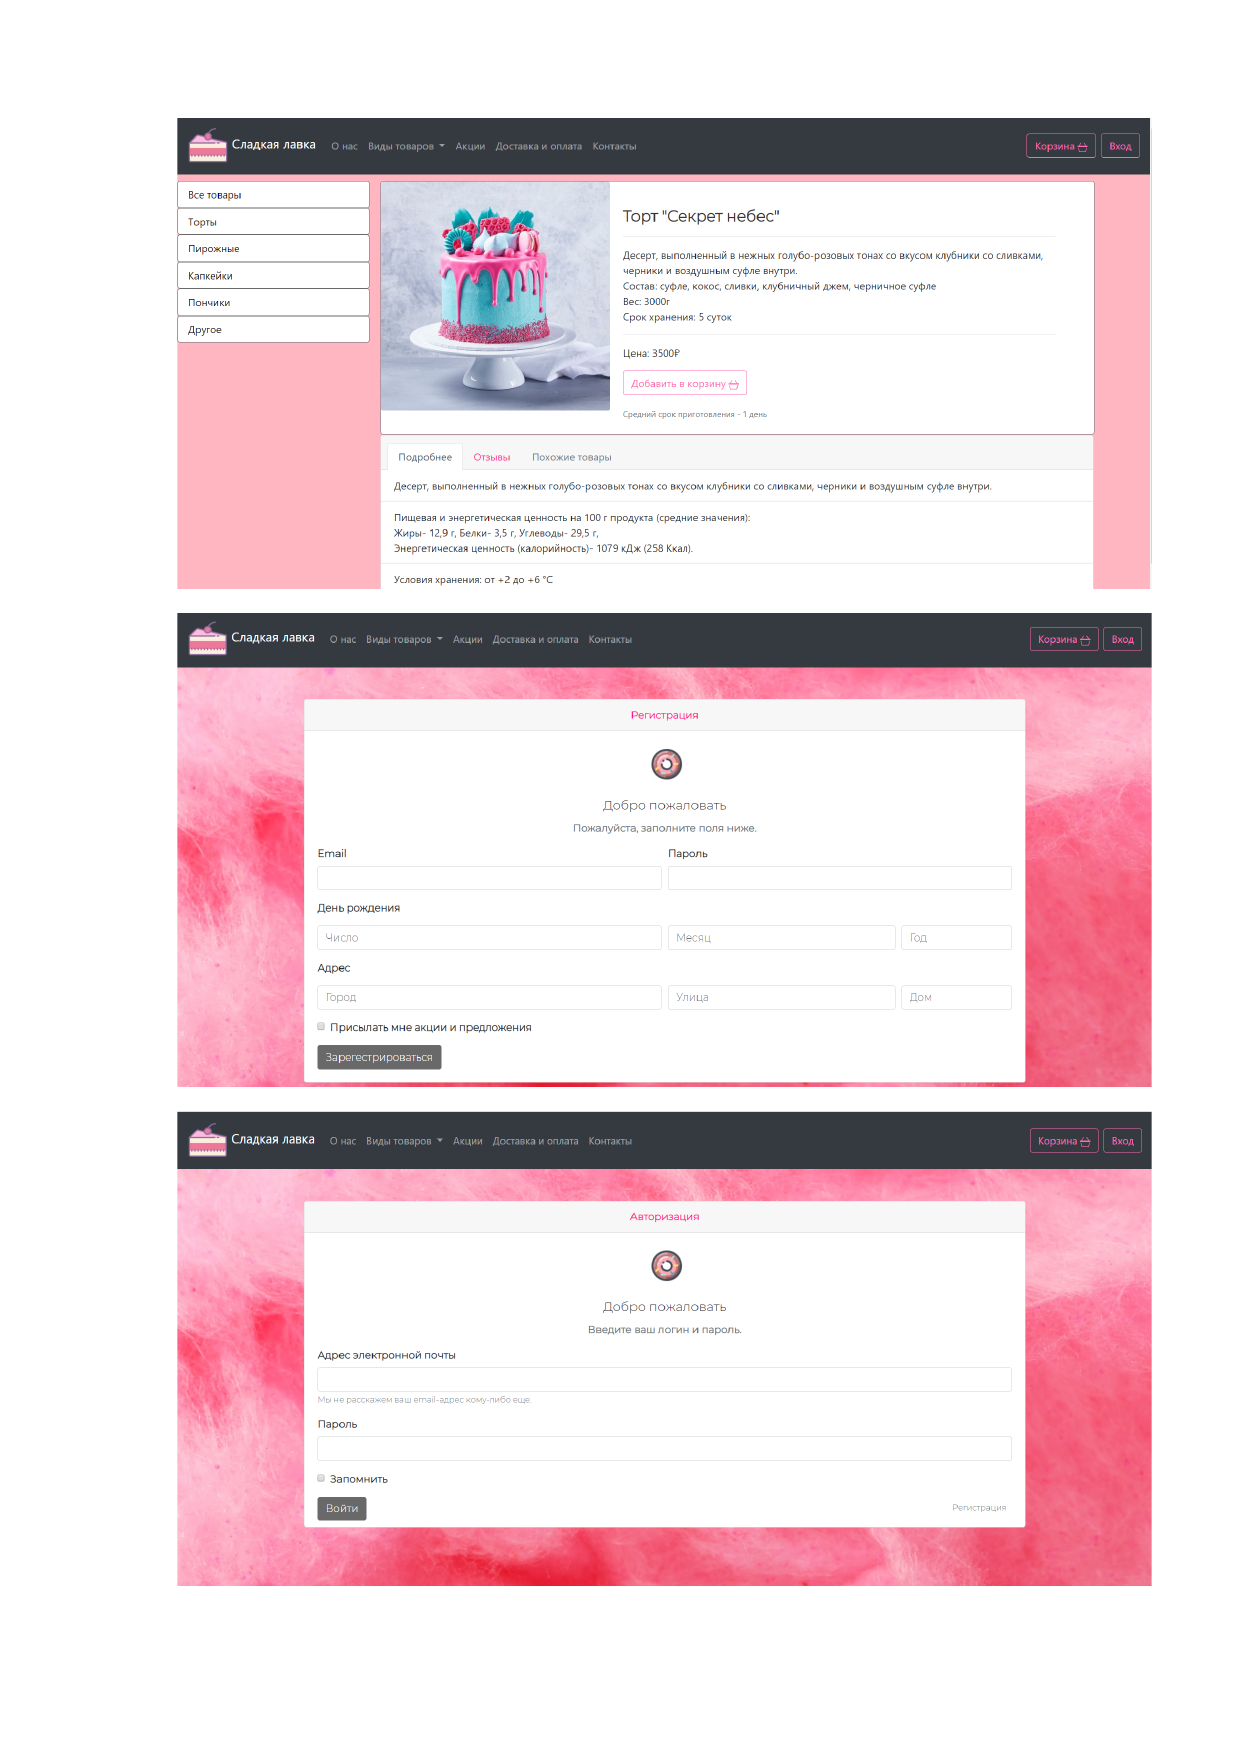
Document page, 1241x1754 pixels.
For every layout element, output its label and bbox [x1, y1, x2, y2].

picture [177, 1111, 1152, 1586]
picture [177, 118, 1152, 589]
picture [177, 613, 1152, 1087]
